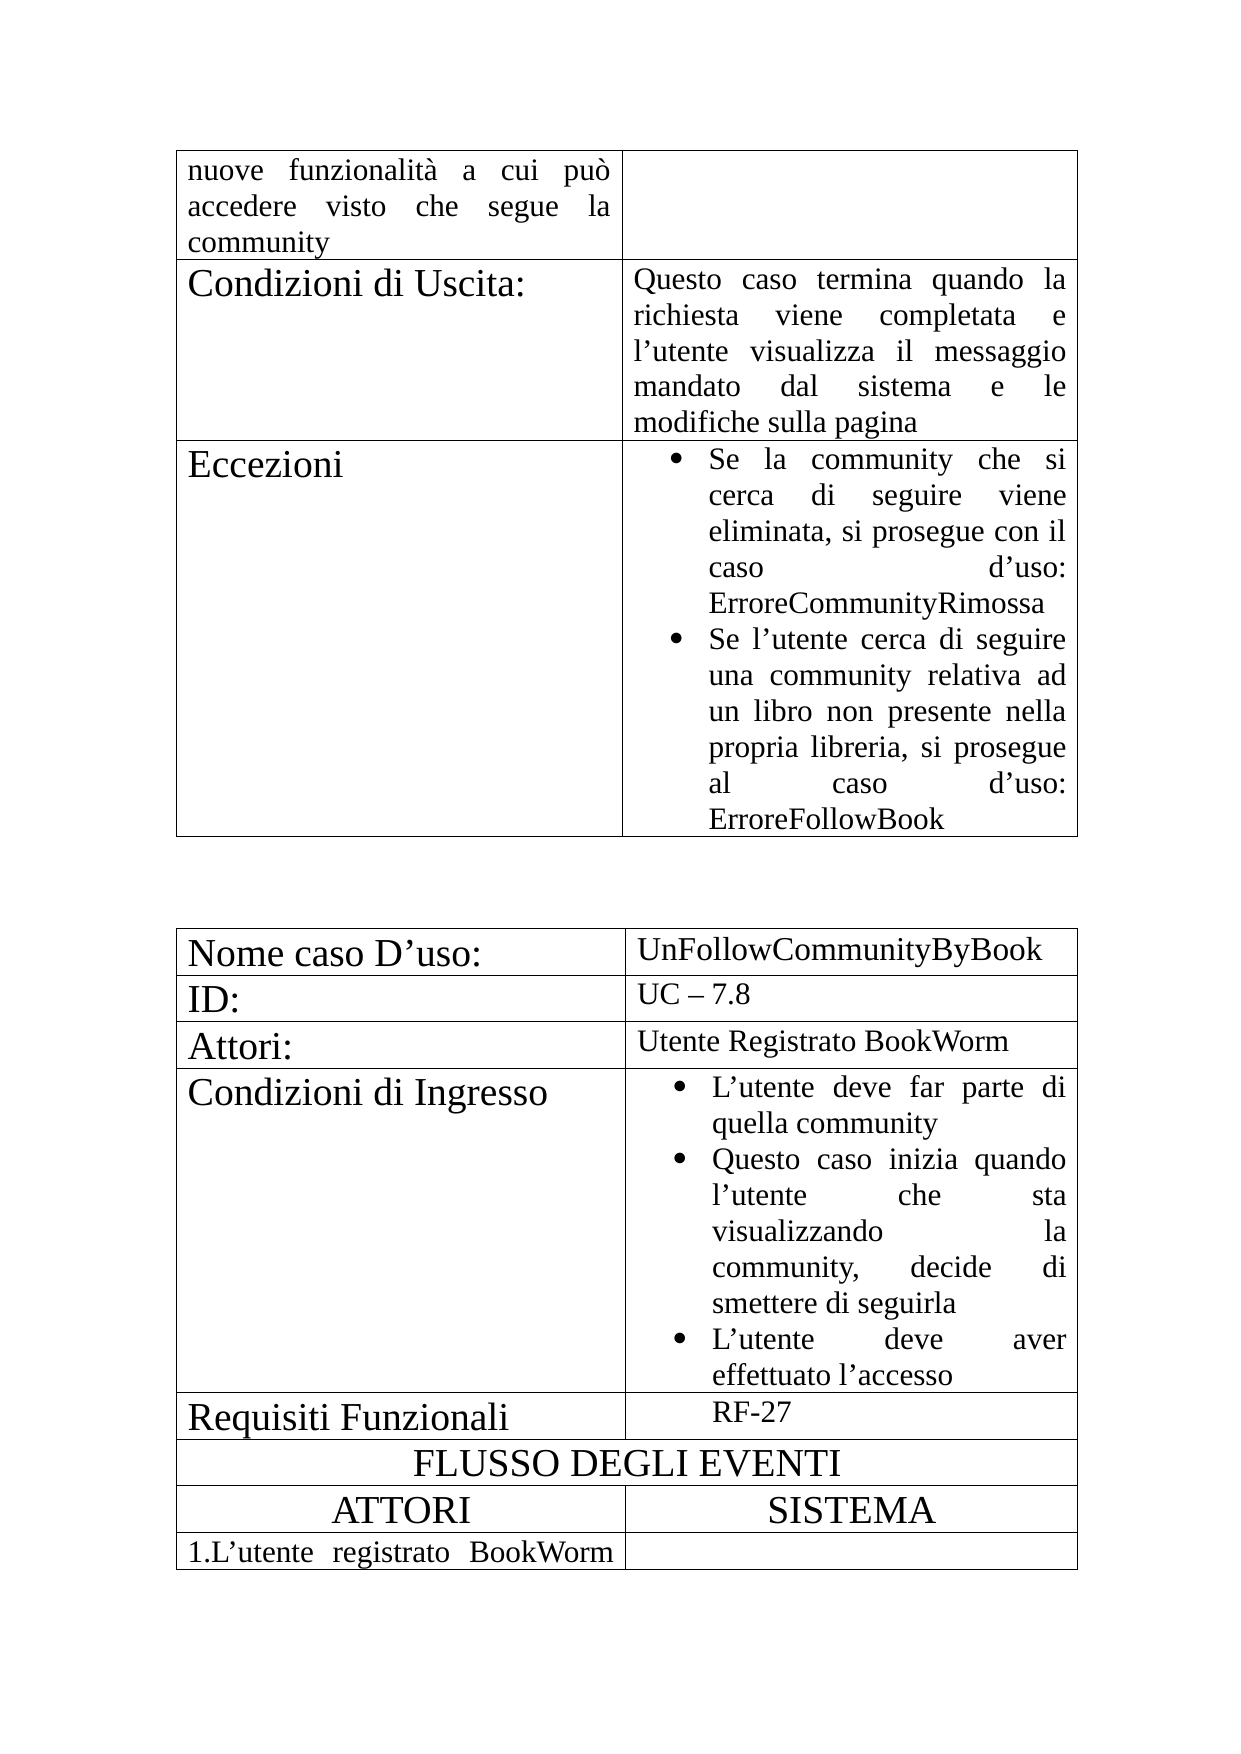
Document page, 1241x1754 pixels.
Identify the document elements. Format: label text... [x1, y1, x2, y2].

table_cell Se la community che si cerca di seguire viene eliminata, si prosegue con il caso d’uso: ErroreCommunityRimossa Se l’utente cerca di seguire una community relativa ad un libro non presente nella propria libreria, si prosegue al caso d’uso: ErroreFollowBook [623, 441, 1077, 836]
table_cell Requisiti Funzionali [177, 1393, 625, 1439]
table_cell [623, 151, 1077, 259]
table_cell FLUSSO DEGLI EVENTI [177, 1440, 1077, 1485]
table_cell ATTORI [177, 1486, 625, 1532]
table_cell ID: [177, 976, 625, 1021]
table_cell [626, 1533, 1077, 1569]
table_cell Questo caso termina quando la richiesta viene completata e l’utente visualizza il messaggio mandato dal sistema e le modifiche sulla pagina [623, 260, 1077, 439]
table_cell Condizioni di Ingresso [177, 1069, 625, 1392]
table_cell SISTEMA [626, 1486, 1077, 1532]
table_header Nome caso D’uso: [177, 929, 625, 974]
table_cell L’utente deve far parte di quella community Questo caso inizia quando l’utente che sta visualizzando la community, decide di smettere di seguirla L’utente deve aver effettuato l’accesso [626, 1069, 1077, 1392]
table_cell UC – 7.8 [626, 976, 1077, 1021]
table_cell Utente Registrato BookWorm [626, 1022, 1077, 1068]
table_cell RF-27 [626, 1393, 1077, 1439]
table_header UnFollowCommunityByBook [626, 929, 1077, 974]
table_cell Attori: [177, 1022, 625, 1068]
table_cell Condizioni di Uscita: [177, 260, 622, 439]
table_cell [177, 1533, 625, 1569]
table_cell Eccezioni [177, 441, 622, 836]
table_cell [177, 151, 622, 259]
